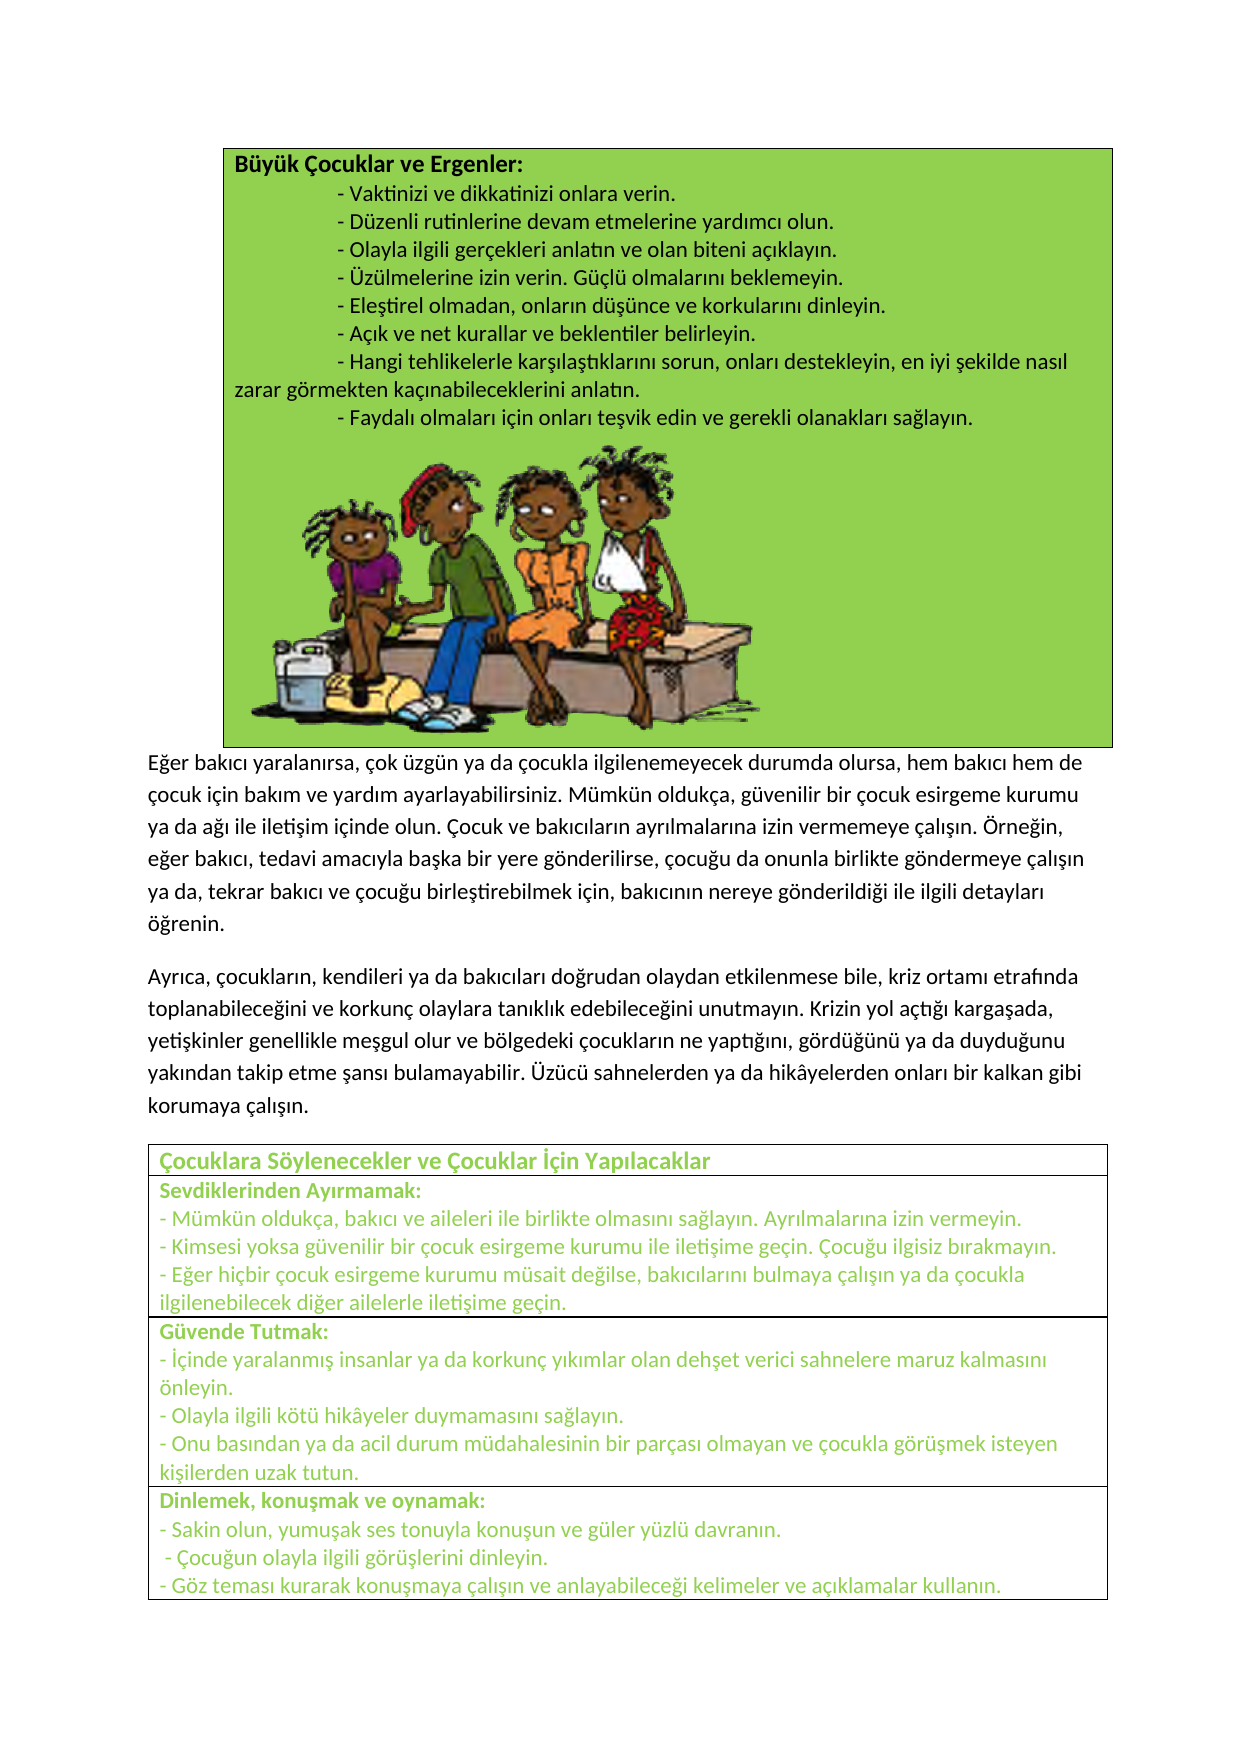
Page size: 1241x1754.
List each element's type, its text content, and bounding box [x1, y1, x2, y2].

picture [234, 431, 774, 747]
table_cell Büyük Çocuklar ve Ergenler: - Vaktinizi ve dikkatinizi onlara verin. - Düzenli rutinlerine devam etmelerine yardımcı olun. - Olayla ilgili gerçekleri anlatın ve olan biteni açıklayın. - Üzülmelerine izin verin. Güçlü olmalarını beklemeyin. - Eleştirel olmadan, onların düşünce ve korkularını dinleyin. - Açık ve net kurallar ve beklentiler belirleyin. - Hangi tehlikelerle karşılaştıklarını sorun, onları destekleyin, en iyi şekilde nasıl zarar görmekten kaçınabileceklerini anlatın. - Faydalı olmaları için onları teşvik edin ve gerekli olanakları sağlayın. [224, 149, 1112, 747]
table_header Çocuklara Söylenecekler ve Çocuklar İçin Yapılacaklar [149, 1145, 1107, 1175]
table_cell Güvende Tutmak: - İçinde yaralanmış insanlar ya da korkunç yıkımlar olan dehşet verici sahnelere maruz kalmasını önleyin. - Olayla ilgili kötü hikâyeler duymamasını sağlayın. - Onu basından ya da acil durum müdahalesinin bir parçası olmayan ve çocukla görüşmek isteyen kişilerden uzak tutun. [149, 1318, 1107, 1486]
table_cell Sevdiklerinden Ayırmamak: - Mümkün oldukça, bakıcı ve aileleri ile birlikte olmasını sağlayın. Ayrılmalarına izin vermeyin. - Kimsesi yoksa güvenilir bir çocuk esirgeme kurumu ile iletişime geçin. Çocuğu ilgisiz bırakmayın. - Eğer hiçbir çocuk esirgeme kurumu müsait değilse, bakıcılarını bulmaya çalışın ya da çocukla ilgilenebilecek diğer ailelerle iletişime geçin. [149, 1176, 1107, 1316]
text Ayrıca, çocukların, kendileri ya da bakıcıları doğrudan olaydan etkilenmese bile, kriz ortamı etrafında toplanabileceğini ve korkunç olaylara tanıklık edebileceğini unutmayın. Krizin yol açtığı kargaşada, yetişkinler genellikle meşgul olur ve bölgedeki çocukların ne yaptığını, gördüğünü ya da duyduğunu yakından takip etme şansı bulamayabilir. Üzücü sahnelerden ya da hikâyelerden onları bir kalkan gibi korumaya çalışın. [148, 962, 1093, 1119]
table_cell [149, 1487, 1107, 1599]
text Eğer bakıcı yaralanırsa, çok üzgün ya da çocukla ilgilenemeyecek durumda olursa, hem bakıcı hem de çocuk için bakım ve yardım ayarlayabilirsiniz. Mümkün oldukça, güvenilir bir çocuk esirgeme kurumu ya da ağı ile iletişim içinde olun. Çocuk ve bakıcıların ayrılmalarına izin vermemeye çalışın. Örneğin, eğer bakıcı, tedavi amacıyla başka bir yere gönderilirse, çocuğu da onunla birlikte göndermeye çalışın ya da, tekrar bakıcı ve çocuğu birleştirebilmek için, bakıcının nereye gönderildiği ile ilgili detayları öğrenin. [148, 748, 1093, 937]
